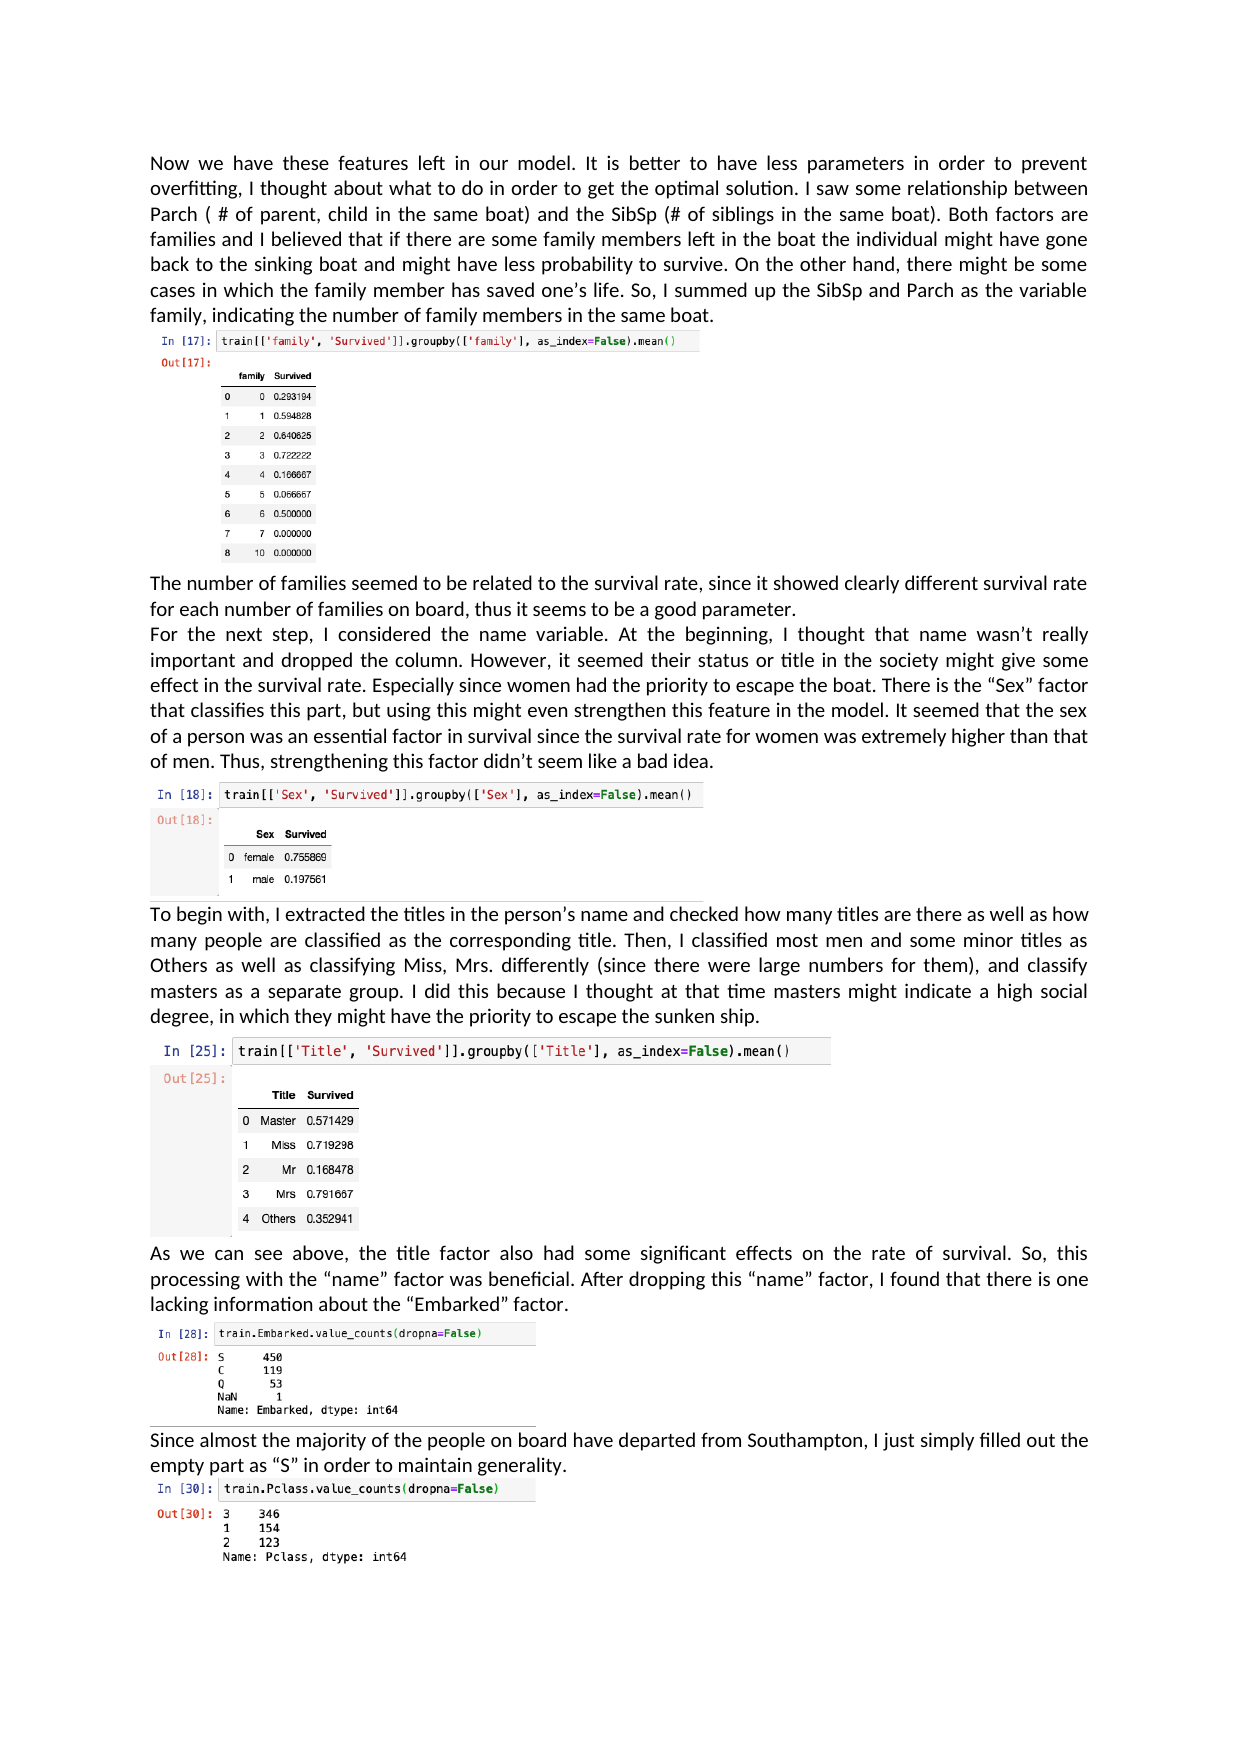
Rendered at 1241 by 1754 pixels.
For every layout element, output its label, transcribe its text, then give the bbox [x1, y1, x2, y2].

text As we can see above, the title factor also had some significant effects on the rate of survival. So, this processing with the “name” factor was beneficial. After dropping this “name” factor, I found that there is one lacking information about the “Embarked” factor. [150, 1240, 1090, 1317]
picture [150, 773, 704, 902]
picture [150, 327, 700, 571]
picture [150, 1028, 831, 1241]
text Now we have these features left in our model. It is better to have less parameters in order to prevent overfitting, I thought about what to do in order to get the optimal solution. I saw some relationship between Parch ( # of parent, child in the same boat) and the SibSp (# of siblings in the same boat). Both factors are families and I believed that if there are some family members left in the boat the individual might have gone back to the sinking boat and might have less probability to survive. On the other hand, there might be some cases in which the family member has saved one’s life. So, I summed up the SibSp and Parch as the variable family, indicating the number of family members in the same boat. [150, 150, 1090, 328]
text For the next step, I considered the name variable. At the beginning, I thought that name wasn’t really important and dropped the column. However, it seemed their status or title in the society might give some effect in the survival rate. Especially since women had the priority to escape the boat. There is the “Sex” factor that classifies this part, but using this might even strengthen this feature in the model. It seemed that the sex of a person was an essential factor in survival since the survival rate for women was extremely higher than that of men. Thus, strengthening this factor didn’t seem like a bad idea. [150, 621, 1090, 774]
text To begin with, I extracted the titles in the person’s name and checked how many titles are there as well as how many people are classified as the corresponding title. Then, I classified most men and some minor titles as Others as well as classifying Miss, Mrs. differently (since there were large numbers for them), and classify masters as a separate group. I did this because I thought at that time masters might indicate a high social degree, in which they might have the priority to escape the sunken ship. [150, 902, 1090, 1029]
text Since almost the majority of the people on board have departed from Southampton, I just simply filled out the empty part as “S” in order to maintain generality. [150, 1427, 1090, 1478]
picture [150, 1478, 536, 1569]
text The number of families seemed to be related to the survival rate, since it showed clearly different survival rate for each number of families on board, thus it seems to be a good parameter. [150, 571, 1090, 621]
picture [150, 1316, 536, 1428]
